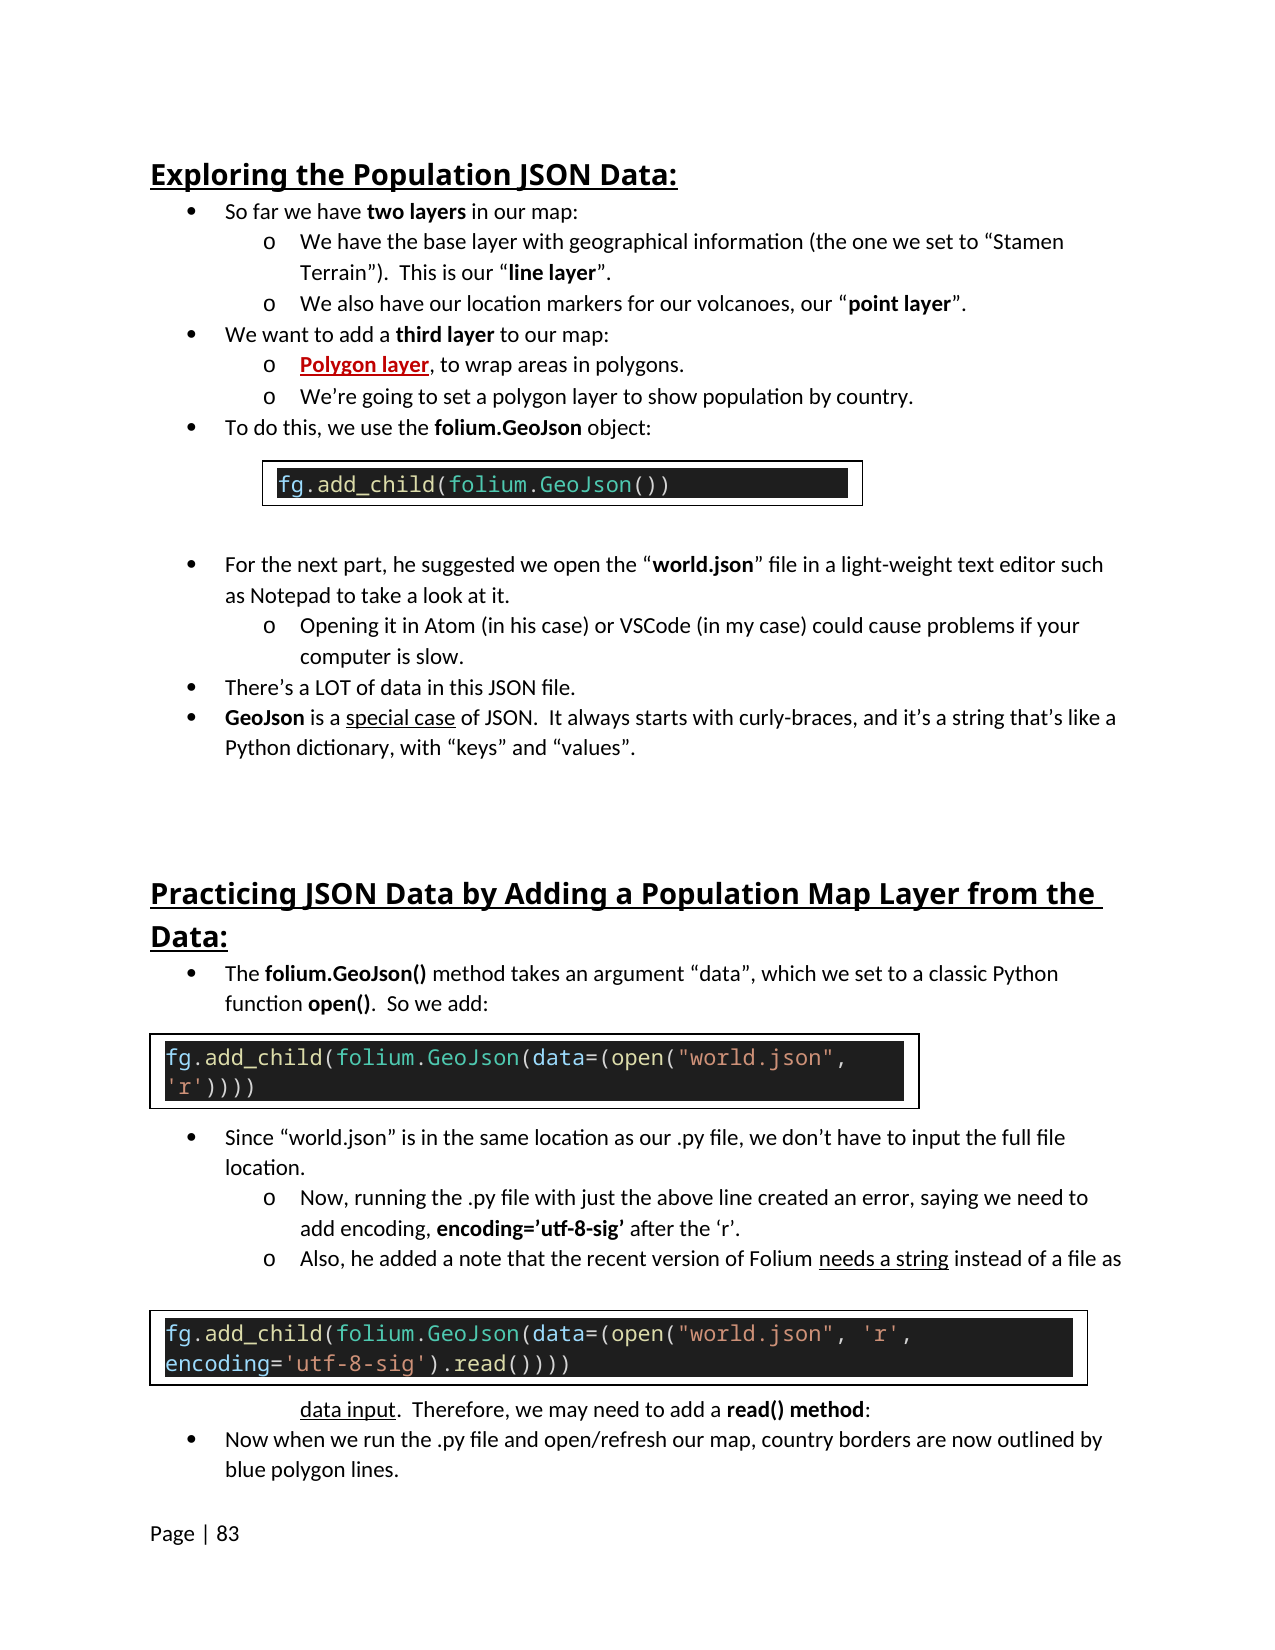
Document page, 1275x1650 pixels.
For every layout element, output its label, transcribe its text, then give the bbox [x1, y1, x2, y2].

list We also have our location markers for our volcanoes, our “point layer”. [262, 289, 1125, 318]
list Since “world.json” is in the same location as our .py file, we don’t have to input the full file location. [187, 1020, 1125, 1181]
subtitle Practicing JSON Data by Adding a Population Map Layer from the Data: [150, 874, 1125, 956]
list For the next part, he suggested we open the “world.json” file in a light-weight text editor such as Notepad to take a look at it. [187, 551, 1125, 609]
list Now when we run the .py file and open/refresh our map, country borders are now outlined by blue polygon lines. [187, 1425, 1125, 1483]
list There’s a LOT of data in this JSON file. [187, 673, 1125, 701]
list So far we have two layers in our map: [187, 197, 1125, 225]
list To do this, we use the folium.GeoJson object: [187, 413, 1125, 441]
subtitle Exploring the Population JSON Data: [150, 154, 1125, 194]
list We have the base layer with geographical information (the one we set to “Stamen Terrain”). This is our “line layer”. [262, 227, 1125, 287]
list Now, running the .py file with just the above line created an error, saying we need to add encoding, encoding=’utf-8-sig’ after the ‘r’. [262, 1183, 1125, 1242]
list GeoJson is a special case of JSON. It always starts with curly-braces, and it’s a string that’s like a Python dictionary, with “keys” and “values”. [187, 703, 1125, 761]
list The folium.GeoJson() method takes an argument “data”, which we set to a classic Python function open(). So we add: [187, 959, 1125, 1017]
list Opening it in Atom (in his case) or VSCode (in my case) could cause problems if your computer is slow. [262, 611, 1125, 670]
list We want to add a third layer to our map: [187, 320, 1125, 348]
list Also, he added a note that the recent version of Folium needs a string instead of a file as data input. Therefore, we may need to add a read() method: [262, 1244, 1125, 1423]
list Polygon layer, to wrap areas in polygons. [262, 350, 1125, 379]
list We’re going to set a polygon layer to show population by country. [262, 382, 1125, 411]
